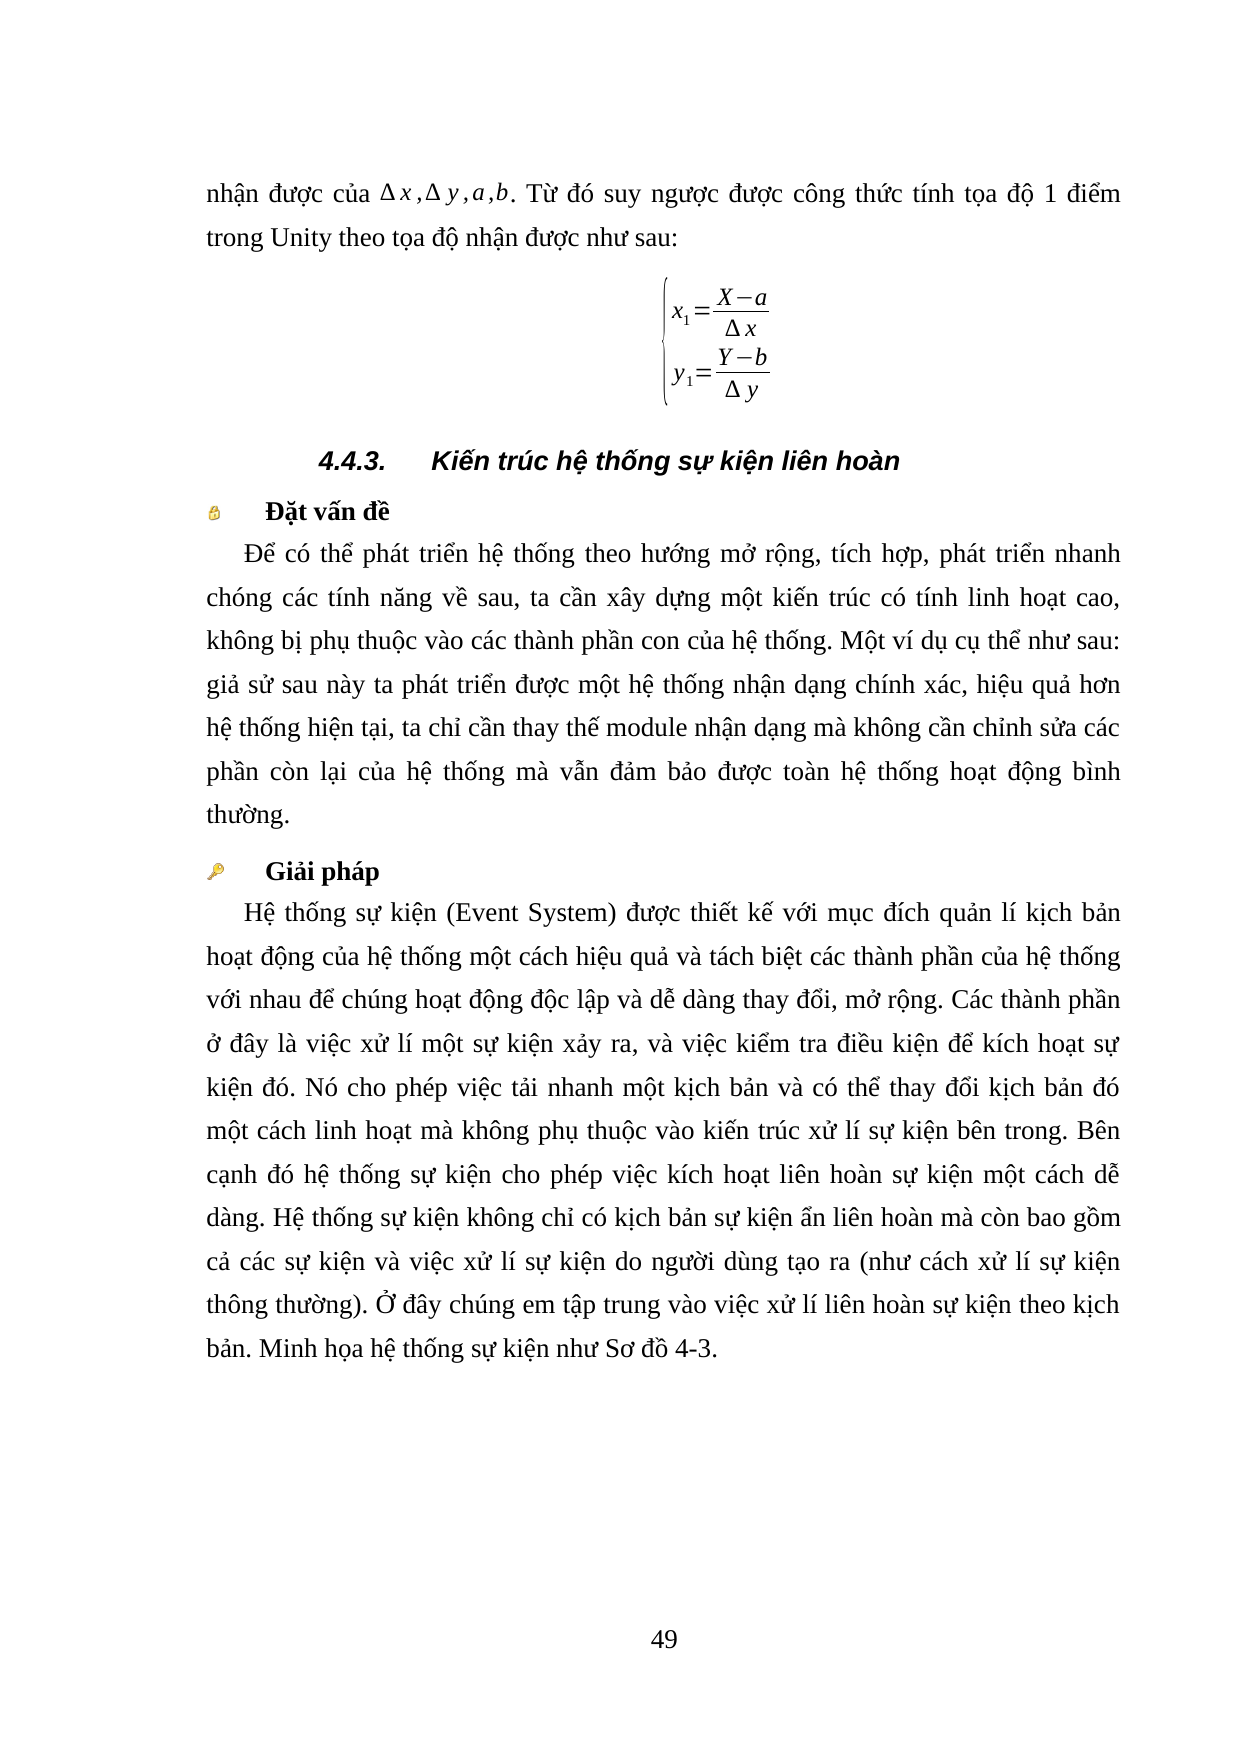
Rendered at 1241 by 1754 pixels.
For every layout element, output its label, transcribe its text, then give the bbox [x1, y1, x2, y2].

text Đặt vấn đề [206, 495, 1122, 526]
picture [207, 504, 221, 521]
picture [207, 863, 224, 880]
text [206, 177, 1122, 252]
subtitle Kiến trúc hệ thống sự kiện liên hoàn [281, 445, 1122, 477]
text Giải pháp [206, 854, 1122, 886]
text Để có thể phát triển hệ thống theo hướng mở rộng, tích hợp, phát triển nhanh chóng các tính năng về sau, ta cần xây dựng một kiến trúc có tính linh hoạt cao, không bị phụ thuộc vào các thành phần con của hệ thống. Một ví dụ cụ thể như sau: giả sử sau này ta phát triển được một hệ thống nhận dạng chính xác, hiệu quả hơn hệ thống hiện tại, ta chỉ cần thay thế module nhận dạng mà không cần chỉnh sửa các phần còn lại của hệ thống mà vẫn đảm bảo được toàn hệ thống hoạt động bình thường. [206, 537, 1122, 830]
